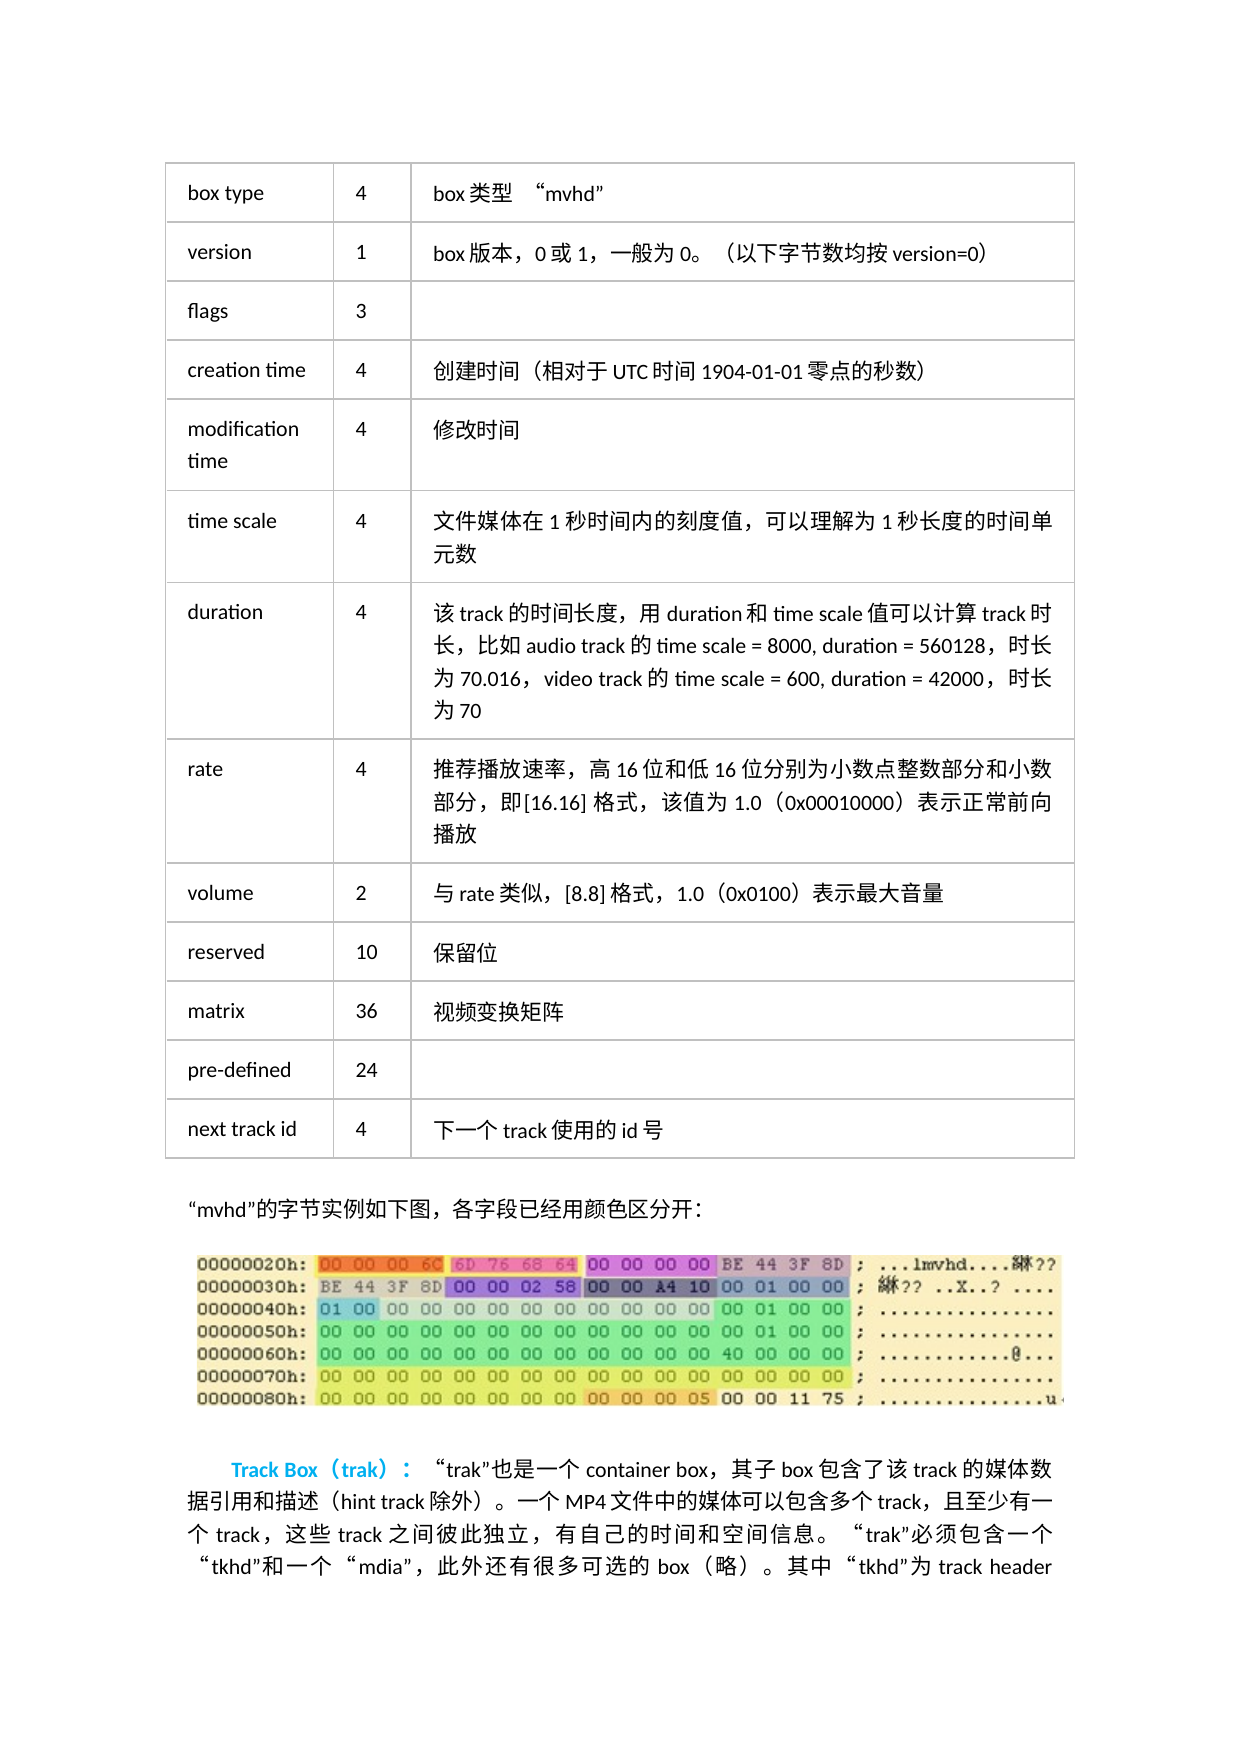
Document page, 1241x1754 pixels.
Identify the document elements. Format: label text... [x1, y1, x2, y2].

table_cell creation time [166, 340, 333, 398]
table_cell modification time [166, 399, 333, 490]
table_cell [412, 282, 1074, 339]
table_cell 4 [334, 583, 410, 738]
table_cell 推荐播放速率，高16位和低16位分别为小数点整数部分和小数部分，即[16.16] 格式，该值为1.0（0x00010000）表示正常前向播放 [412, 740, 1074, 862]
table_cell version [166, 222, 333, 280]
table_cell 4 [334, 164, 410, 221]
table_cell 4 [334, 491, 410, 581]
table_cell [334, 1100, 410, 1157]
table_cell 该track的时间长度，用duration和time scale值可以计算track时长，比如audio track的time scale = 8000, duration = 560128，时长为70.016，video track的time scale = 600, duration = 42000，时长为70 [412, 583, 1074, 738]
table_cell rate [166, 739, 333, 862]
picture [196, 1255, 1064, 1409]
table_cell 1 [334, 223, 410, 280]
table_cell matrix [166, 981, 333, 1039]
table_cell box类型 “mvhd” [412, 164, 1074, 221]
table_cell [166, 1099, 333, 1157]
table_cell flags [166, 281, 333, 339]
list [187, 1451, 1053, 1581]
table_cell 10 [334, 923, 410, 980]
table_cell volume [166, 863, 333, 921]
table_cell time scale [166, 491, 333, 581]
table_cell 文件媒体在1秒时间内的刻度值，可以理解为1秒长度的时间单元数 [412, 491, 1074, 581]
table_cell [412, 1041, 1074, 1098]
table_cell reserved [166, 922, 333, 980]
table_cell 保留位 [412, 923, 1074, 980]
table_cell 与rate类似，[8.8] 格式，1.0（0x0100）表示最大音量 [412, 864, 1074, 921]
table_cell 36 [334, 982, 410, 1039]
table_cell 3 [334, 282, 410, 339]
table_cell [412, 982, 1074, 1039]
table_cell 创建时间（相对于UTC时间1904-01-01零点的秒数） [412, 341, 1074, 398]
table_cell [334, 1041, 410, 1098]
table_cell 4 [334, 400, 410, 490]
table_cell duration [166, 583, 333, 738]
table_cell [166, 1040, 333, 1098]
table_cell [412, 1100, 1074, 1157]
table_cell 4 [334, 740, 410, 862]
table_cell 4 [334, 341, 410, 398]
list “mvhd”的字节实例如下图，各字段已经用颜色区分开： [187, 1191, 1053, 1224]
table_cell box type [166, 164, 333, 221]
table_cell box版本，0或1，一般为0。（以下字节数均按version=0） [412, 223, 1074, 280]
table_cell 修改时间 [412, 400, 1074, 490]
table_cell 2 [334, 864, 410, 921]
